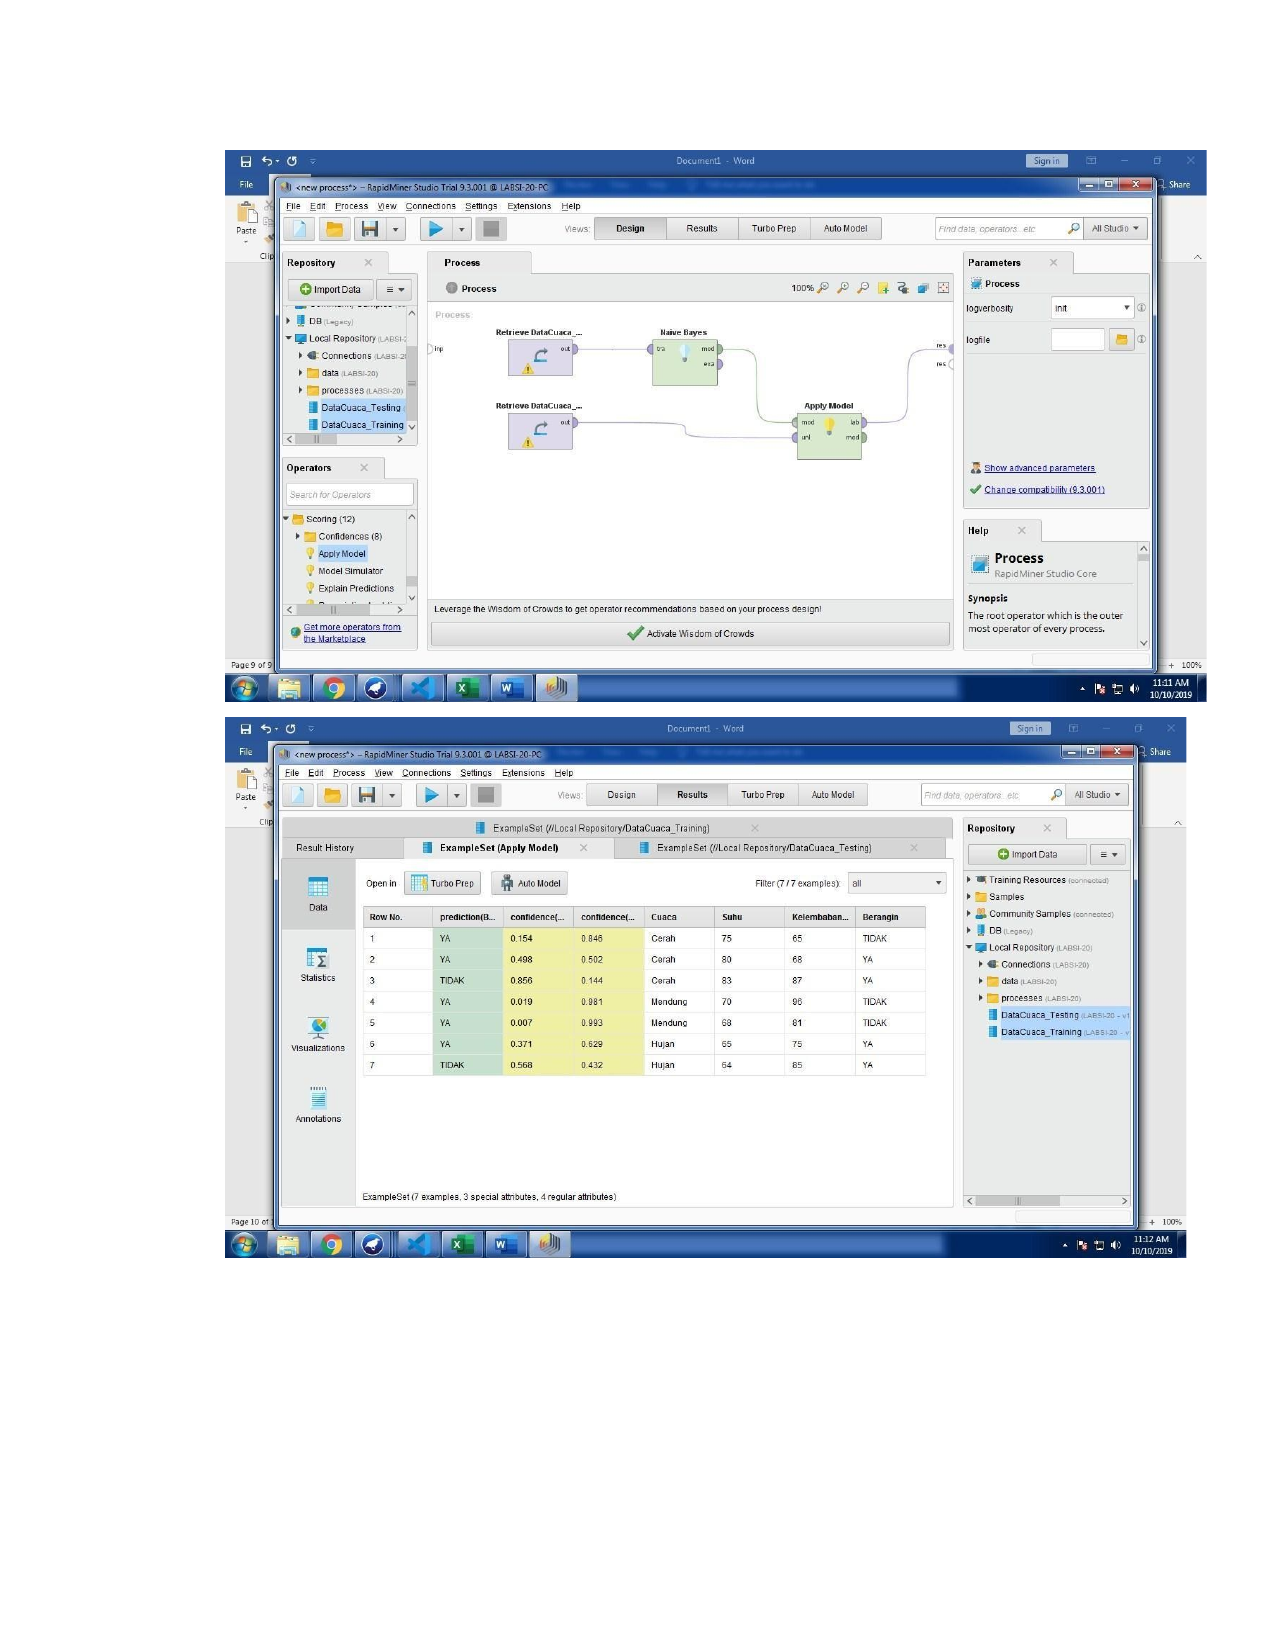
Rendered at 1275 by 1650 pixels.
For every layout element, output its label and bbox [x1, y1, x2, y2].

picture [225, 717, 1187, 1258]
picture [225, 150, 1207, 702]
